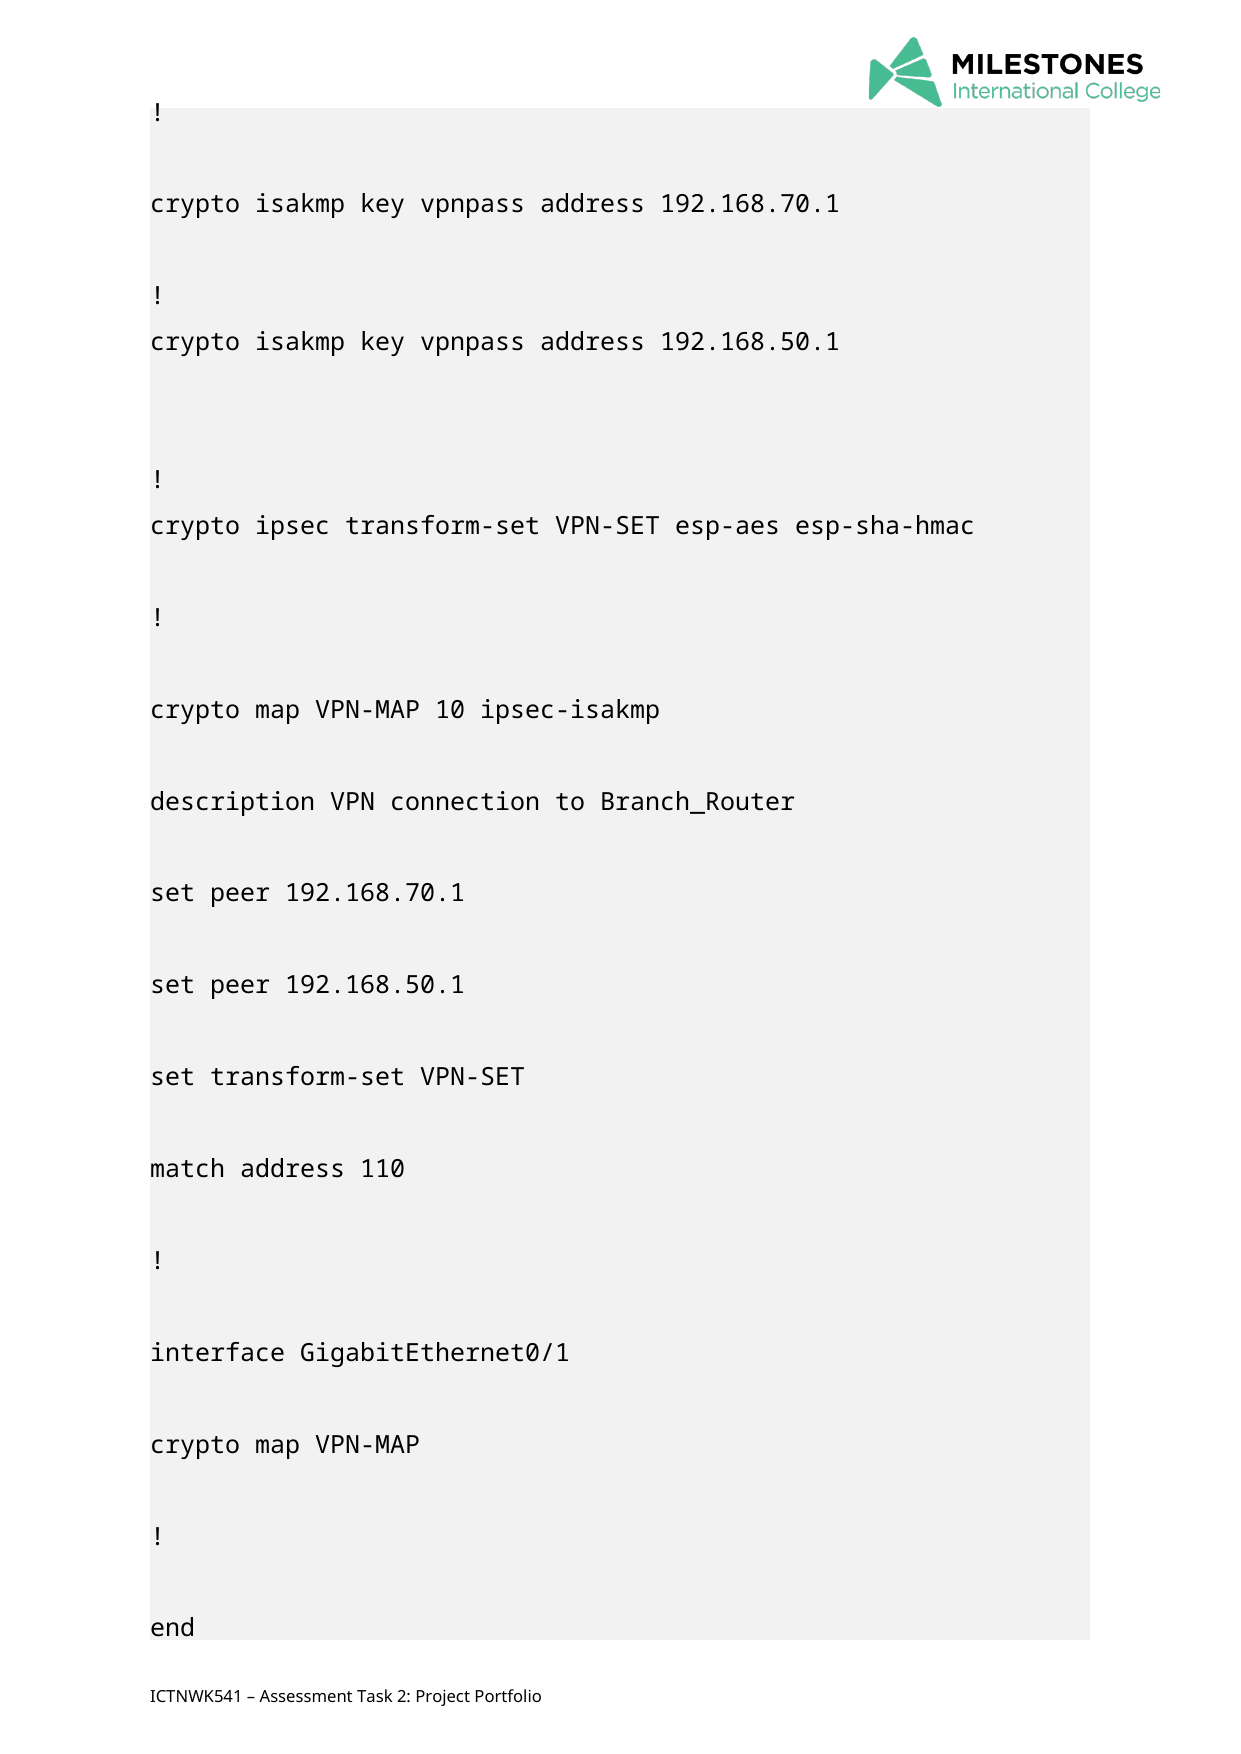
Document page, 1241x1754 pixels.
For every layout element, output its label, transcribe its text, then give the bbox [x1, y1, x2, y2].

text crypto isakmp key vpnpass address 192.168.50.1 [469, 337, 1090, 354]
text match address 110 [150, 1164, 1090, 1181]
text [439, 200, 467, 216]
text crypto ipsec transform-set VPN-SET esp-aes esp-sha-hmac [274, 521, 707, 538]
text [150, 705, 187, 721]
text description VPN connection to Branch_Router [244, 797, 1090, 813]
text crypto map VPN-MAP 10 ipsec-isakmp [499, 705, 647, 721]
text ! [150, 1256, 1090, 1273]
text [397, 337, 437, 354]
text crypto isakmp key vpnpass address 192.168.70.1 [469, 200, 1090, 216]
text end [150, 1624, 1090, 1640]
text crypto map VPN-MAP [199, 1440, 287, 1456]
text interface GigabitEthernet0/1 [150, 1348, 341, 1364]
text ! [150, 1532, 1090, 1548]
text set peer 192.168.70.1 [214, 889, 1090, 905]
text crypto map VPN-MAP 10 ipsec-isakmp [649, 705, 1090, 721]
text set peer 192.168.50.1 [214, 981, 1090, 997]
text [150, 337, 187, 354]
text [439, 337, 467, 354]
text ! [150, 613, 1090, 629]
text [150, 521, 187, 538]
text ! [150, 475, 1090, 492]
text ! [150, 108, 1090, 124]
text crypto map VPN-MAP [289, 1440, 1090, 1456]
text crypto map VPN-MAP 10 ipsec-isakmp [289, 705, 497, 721]
text ! [150, 292, 1090, 308]
text set transform-set VPN-SET [150, 1072, 1090, 1089]
picture [868, 37, 1161, 107]
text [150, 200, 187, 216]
text crypto ipsec transform-set VPN-SET esp-aes esp-sha-hmac [829, 521, 1090, 538]
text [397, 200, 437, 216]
text interface GigabitEthernet0/1 [343, 1348, 1090, 1364]
